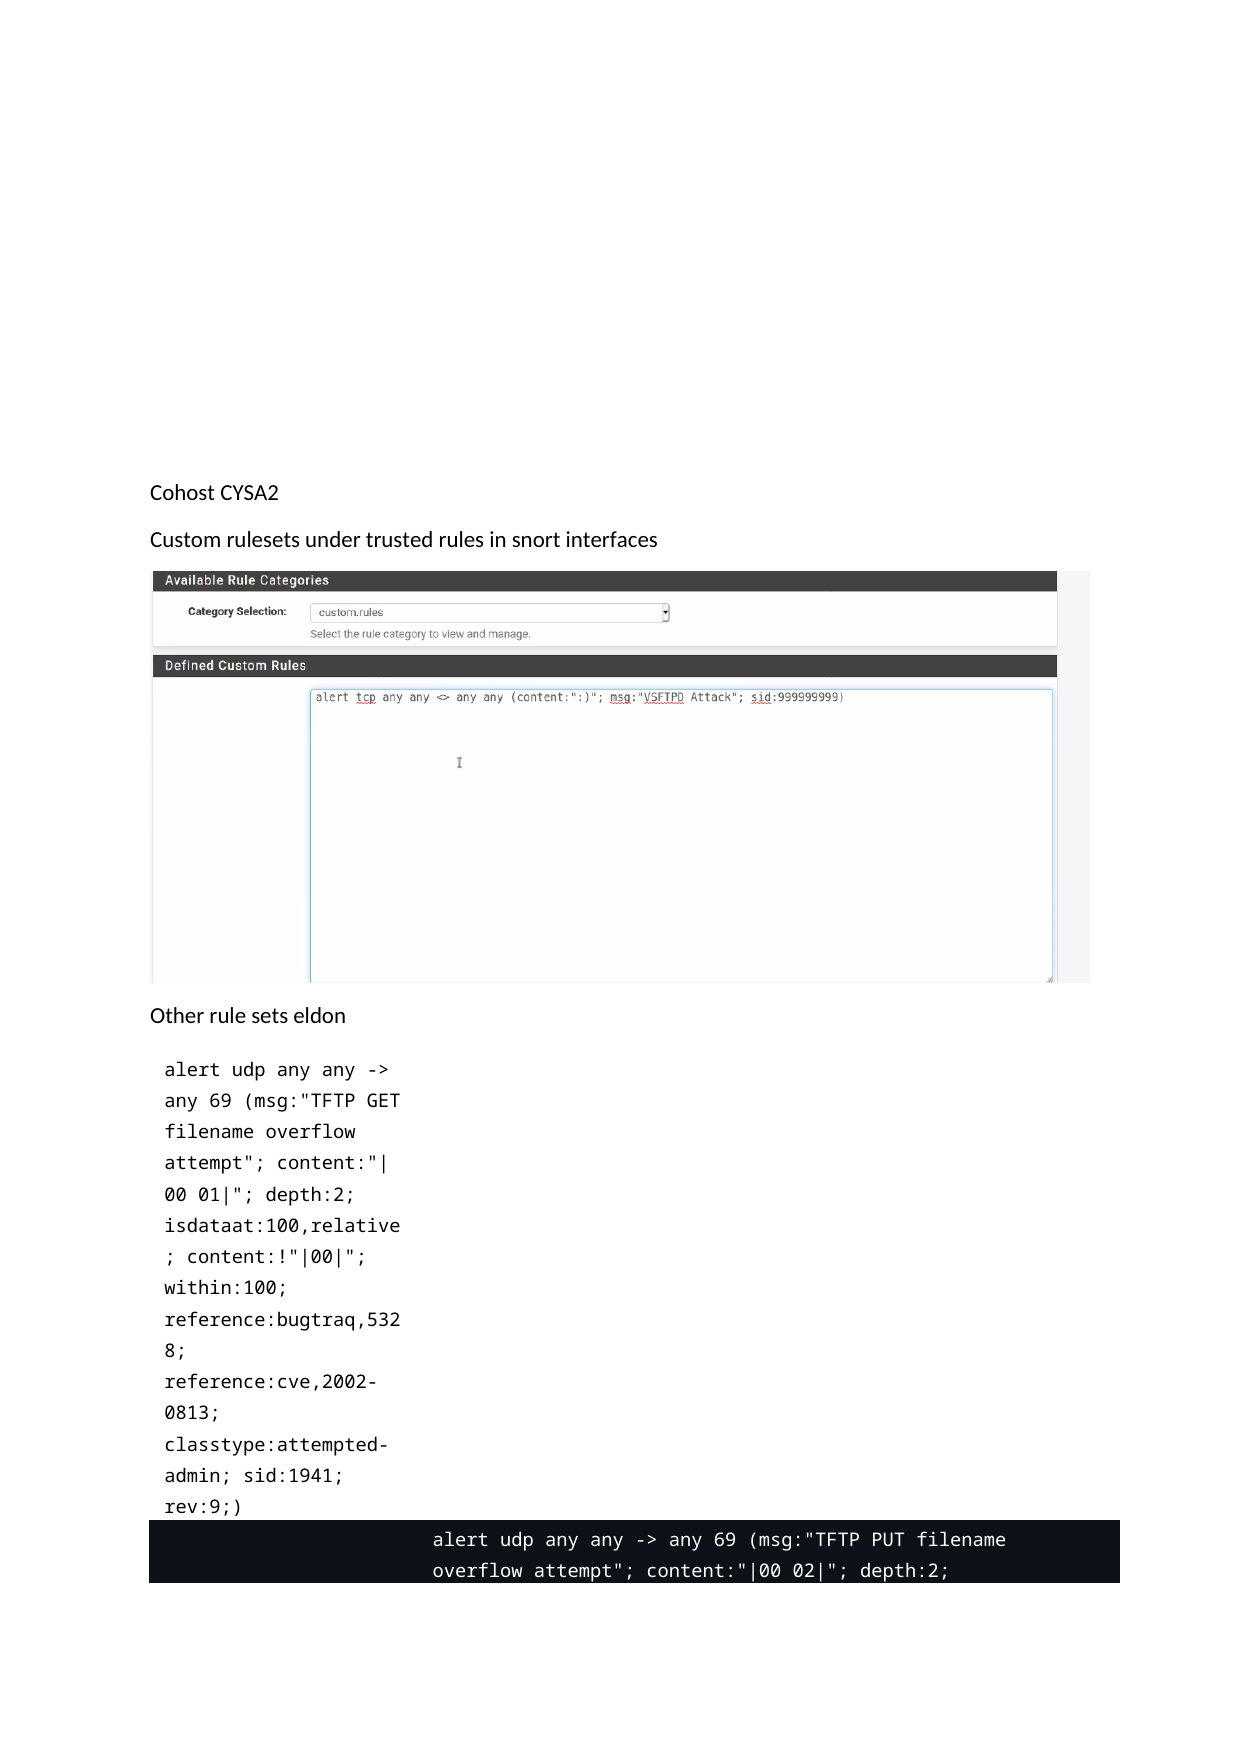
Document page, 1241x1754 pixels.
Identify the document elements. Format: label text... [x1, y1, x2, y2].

table_cell [149, 1520, 417, 1583]
text Cohost CYSA2 [150, 478, 1090, 506]
text Custom rulesets under trusted rules in snort interfaces [150, 525, 1090, 553]
picture [150, 571, 1091, 983]
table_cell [417, 1520, 1120, 1583]
table_header alert udp any any -> any 69 (msg:"TFTP GET filename overflow attempt"; content:"|00 01|"; depth:2; isdataat:100,relative; content:!"|00|"; within:100; reference:bugtraq,5328; reference:cve,2002-0813; classtype:attempted-admin; sid:1941; rev:9;) [149, 1049, 417, 1520]
text Other rule sets eldon [150, 1002, 1090, 1030]
